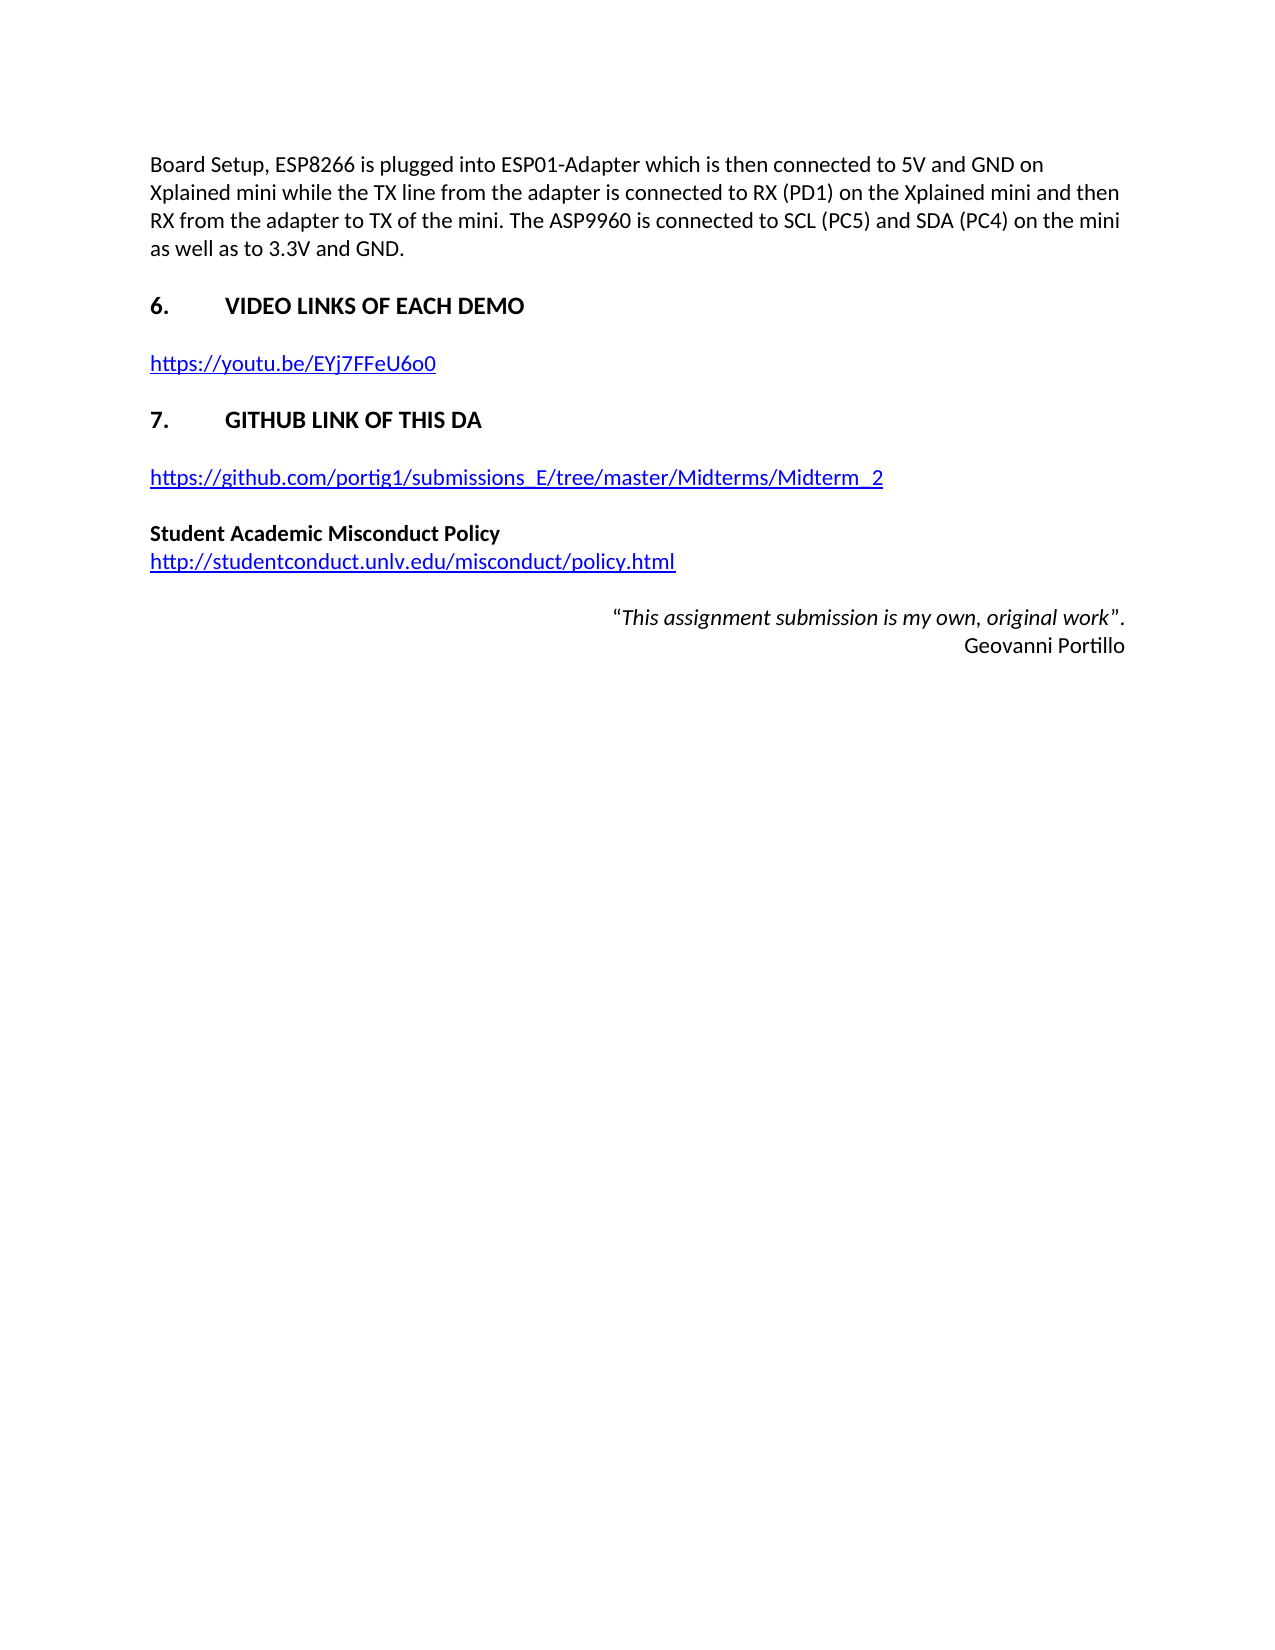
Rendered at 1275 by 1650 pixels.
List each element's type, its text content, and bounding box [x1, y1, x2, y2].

list GITHUB LINK OF THIS DA [150, 405, 1125, 435]
text https://github.com/portig1/submissions_E/tree/master/Midterms/Midterm_2 [150, 463, 1125, 491]
text http://studentconduct.unlv.edu/misconduct/policy.html [150, 547, 1125, 575]
text Geovanni Portillo [150, 631, 1125, 659]
text https://youtu.be/EYj7FFeU6o0 [150, 349, 1125, 377]
text Board Setup, ESP8266 is plugged into ESP01-Adapter which is then connected to 5V and GND on Xplained mini while the TX line from the adapter is connected to RX (PD1) on the Xplained mini and then RX from the adapter to TX of the mini. The ASP9960 is connected to SCL (PC5) and SDA (PC4) on the mini as well as to 3.3V and GND. [150, 150, 1125, 262]
text “This assignment submission is my own, original work”. [150, 603, 1125, 631]
text Student Academic Misconduct Policy [150, 519, 1125, 547]
list VIDEO LINKS OF EACH DEMO [150, 290, 1125, 321]
